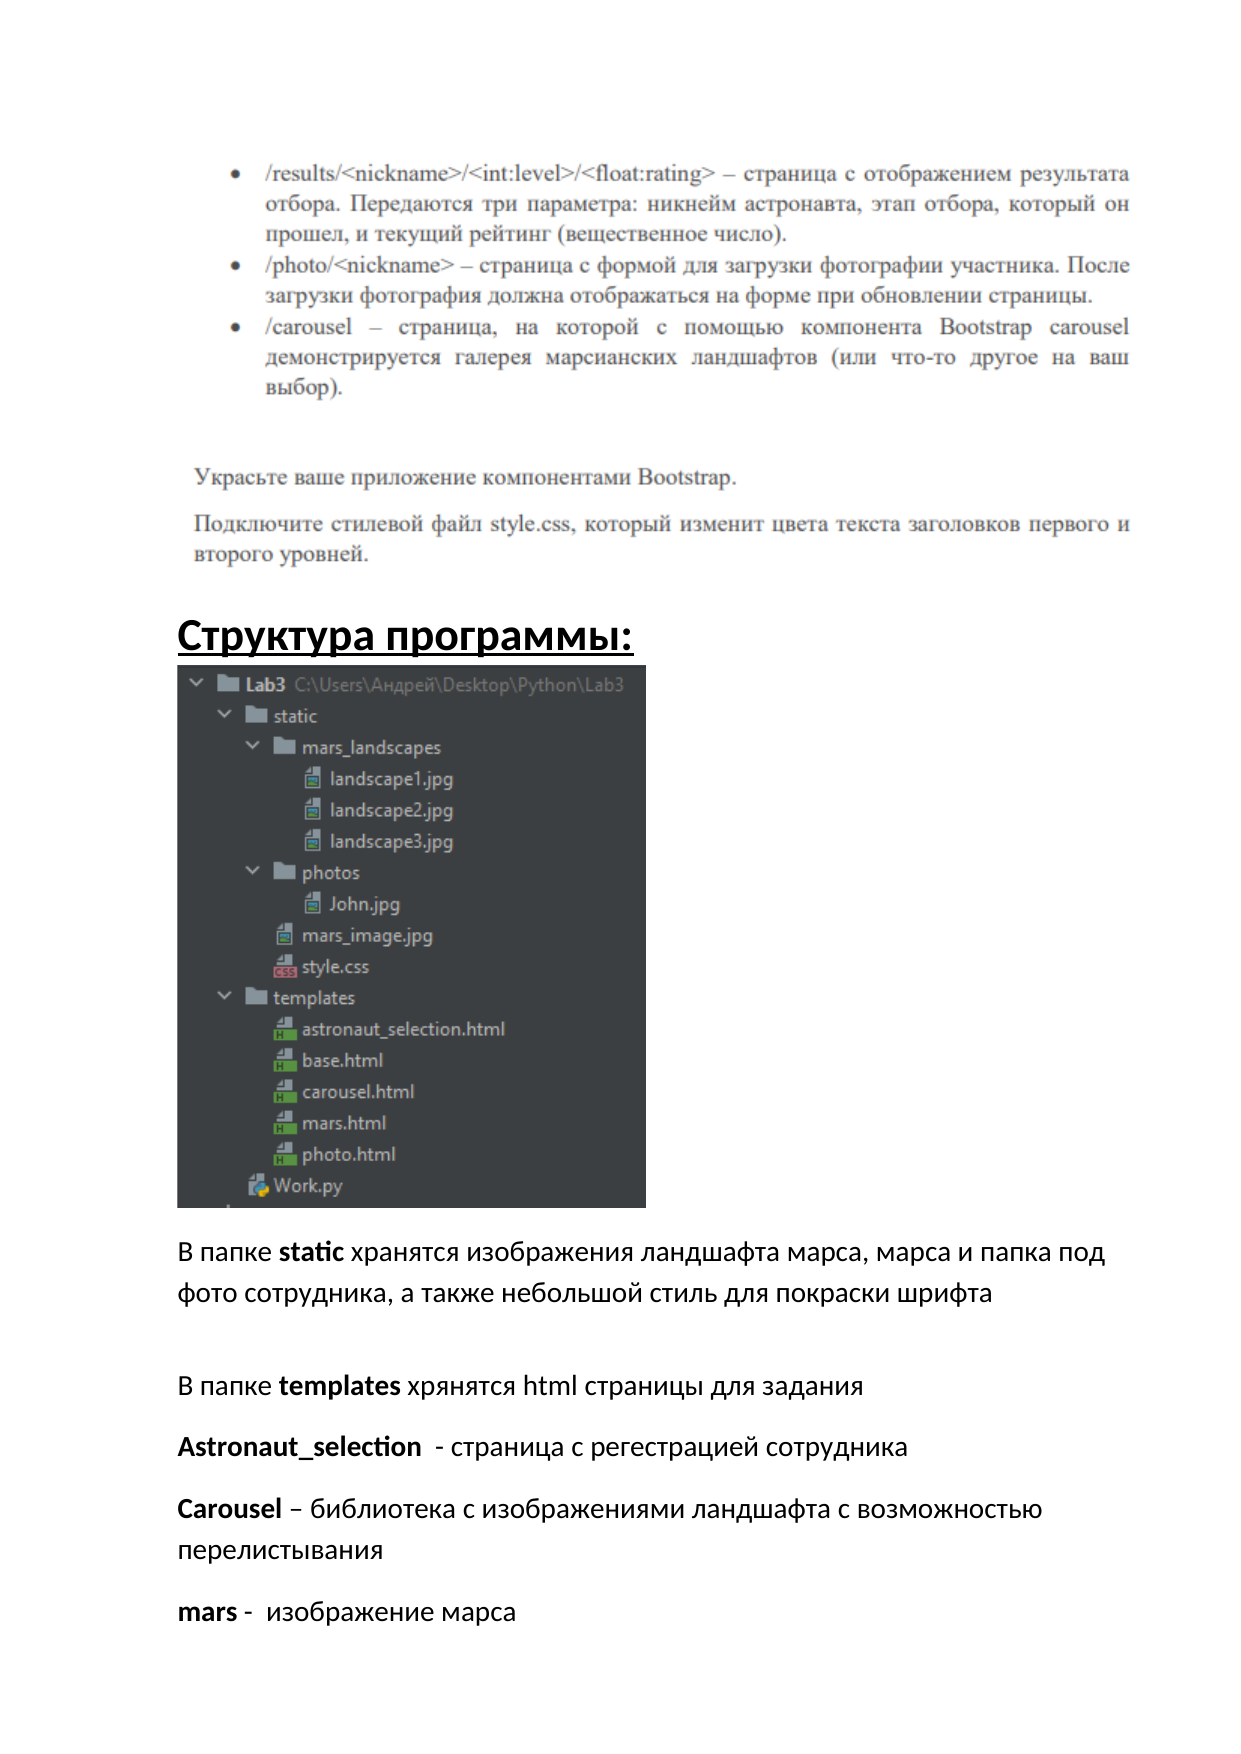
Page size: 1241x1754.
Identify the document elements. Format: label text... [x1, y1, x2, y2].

picture [177, 665, 646, 1208]
text Carousel – библиотека с изображениями ландшафта с возможностью перелистывания [177, 1490, 1152, 1567]
picture [177, 118, 1152, 581]
text В папке templates хрянятся html страницы для задания [177, 1367, 1152, 1402]
text Astronaut_selection - страница с регестрацией сотрудника [177, 1428, 1152, 1464]
text mars - изображение марса [177, 1593, 1152, 1628]
text В папке static хранятся изображения ландшафта марса, марса и папка под фото сотрудника, а также небольшой стиль для покраски шрифта [177, 1233, 1152, 1342]
